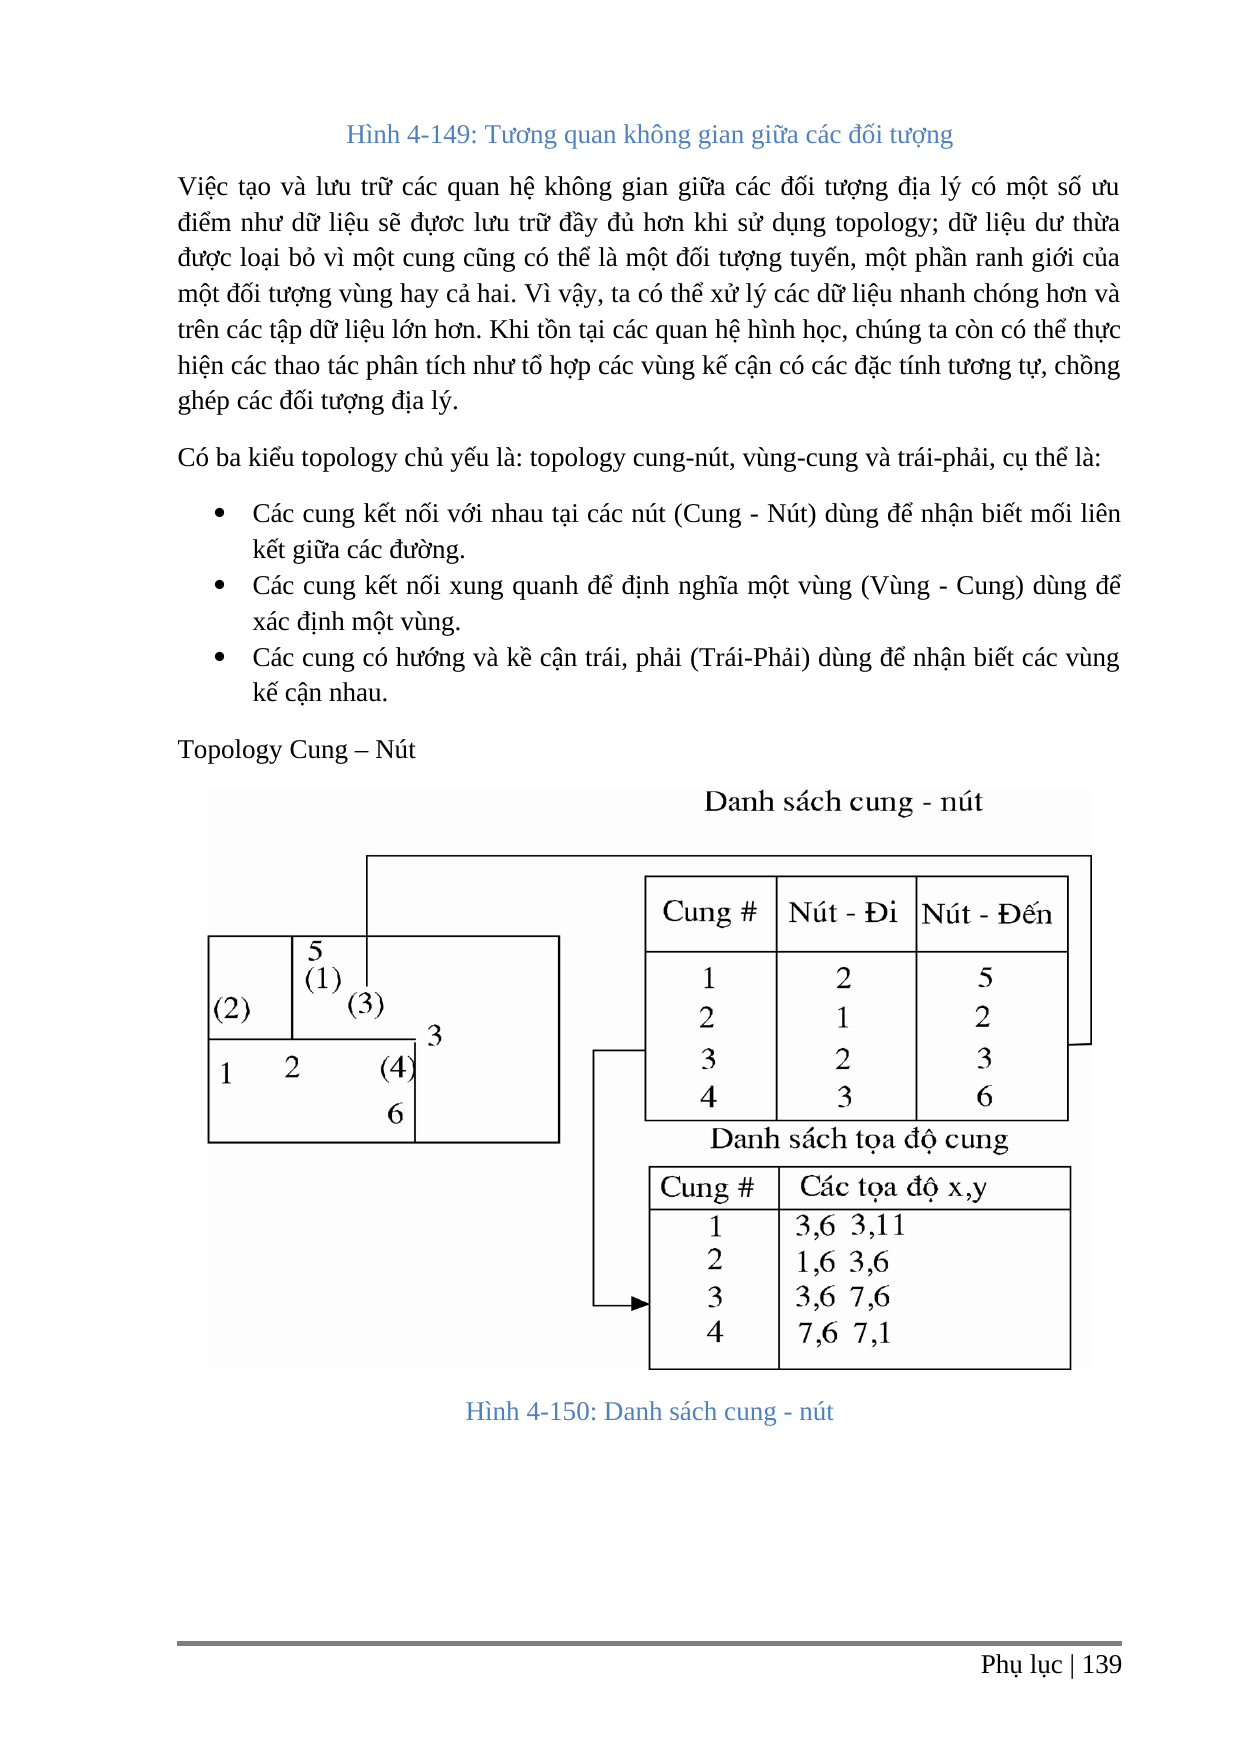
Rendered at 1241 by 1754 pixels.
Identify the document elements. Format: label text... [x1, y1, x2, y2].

list Các cung kết nối xung quanh để định nghĩa một vùng (Vùng - Cung) dùng để xác định một vùng. [215, 569, 1122, 636]
picture [207, 789, 1092, 1370]
list Các cung có hướng và kề cận trái, phải (Trái-Phải) dùng để nhận biết các vùng kế cận nhau. [215, 641, 1122, 708]
text Việc tạo và lưu trữ các quan hệ không gian giữa các đối tượng địa lý có một số ưu điểm như dữ liệu sẽ đựơc lưu trữ đầy đủ hơn khi sử dụng topology; dữ liệu dư thừa được loại bỏ vì một cung cũng có thể là một đối tượng tuyến, một phần ranh giới của một đối tượng vùng hay cả hai. Vì vậy, ta có thể xử lý các dữ liệu nhanh chóng hơn và trên các tập dữ liệu lớn hơn. Khi tồn tại các quan hệ hình học, chúng ta còn có thể thực hiện các thao tác phân tích như tổ hợp các vùng kế cận có các đặc tính tương tự, chồng ghép các đối tượng địa lý. [177, 170, 1122, 416]
list Các cung kết nối với nhau tại các nút (Cung - Nút) dùng để nhận biết mối liên kết giữa các đường. [215, 498, 1122, 564]
text Topology Cung – Nút [177, 733, 1122, 764]
text Có ba kiểu topology chủ yếu là: topology cung-nút, vùng-cung và trái-phải, cụ thể là: [177, 441, 1122, 472]
